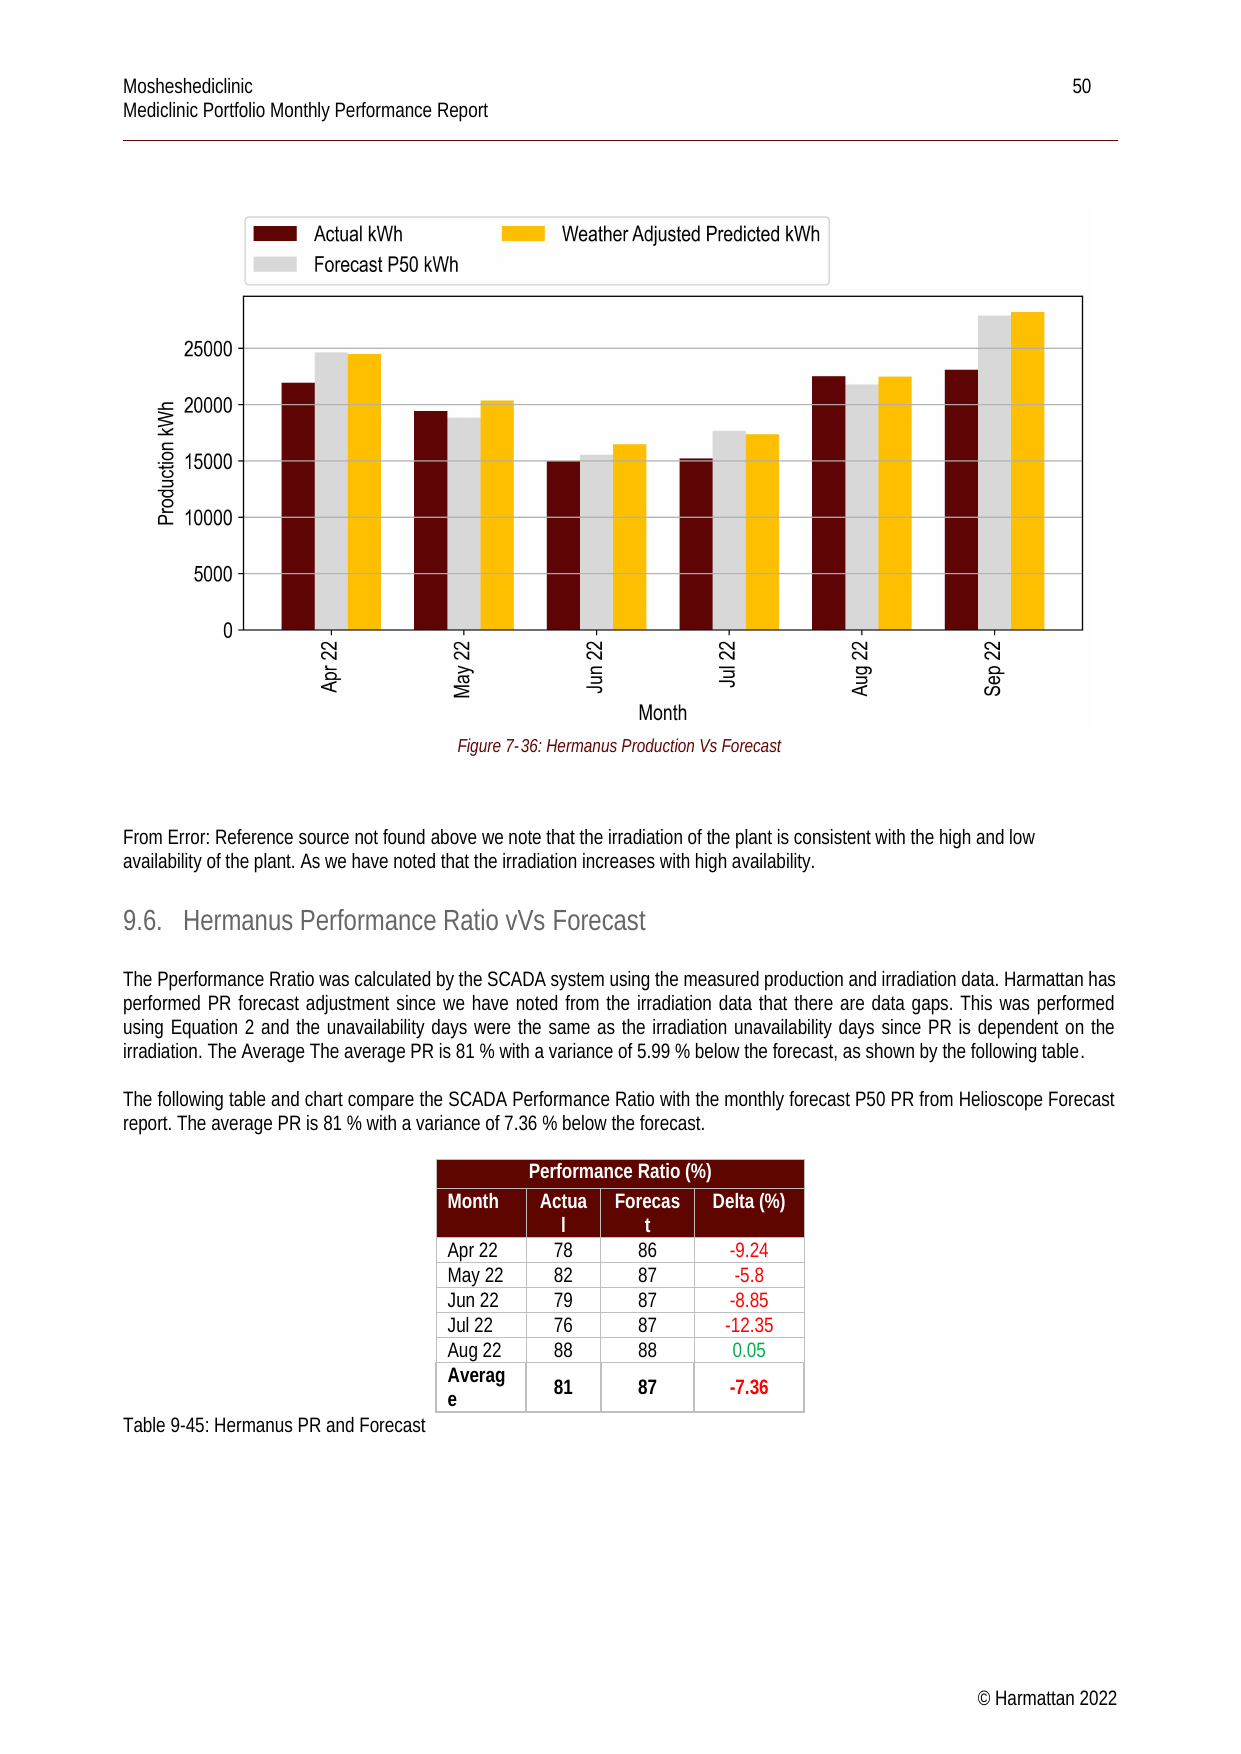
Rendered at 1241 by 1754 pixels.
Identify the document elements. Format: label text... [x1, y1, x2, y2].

table_cell [437, 1363, 525, 1411]
table_cell [437, 1189, 526, 1237]
table_cell [601, 1189, 694, 1237]
table_cell [601, 1338, 694, 1362]
table_cell [527, 1313, 600, 1337]
subtitle Hermanus Performance Ratio s Forecast [123, 903, 1117, 937]
table_cell [695, 1313, 804, 1337]
table_cell [437, 1263, 526, 1287]
table_header [437, 1160, 804, 1188]
picture [147, 206, 1093, 735]
table_cell [437, 1238, 526, 1262]
table_cell [527, 1338, 600, 1362]
table_cell [437, 1338, 526, 1362]
table_cell [695, 1238, 804, 1262]
table_cell [437, 1313, 526, 1337]
table_cell [527, 1363, 600, 1411]
table_cell [695, 1288, 804, 1312]
table_cell [695, 1189, 804, 1237]
table_cell [527, 1288, 600, 1312]
table_cell [601, 1238, 694, 1262]
table_cell [601, 1313, 694, 1337]
table_cell [527, 1238, 600, 1262]
table_cell [527, 1189, 600, 1237]
table_cell [695, 1338, 804, 1362]
table_cell [602, 1363, 693, 1411]
table_cell [695, 1363, 803, 1411]
table_cell [695, 1263, 804, 1287]
table_cell [601, 1263, 694, 1287]
table_cell [601, 1288, 694, 1312]
table_cell [527, 1263, 600, 1287]
table_cell [437, 1288, 526, 1312]
